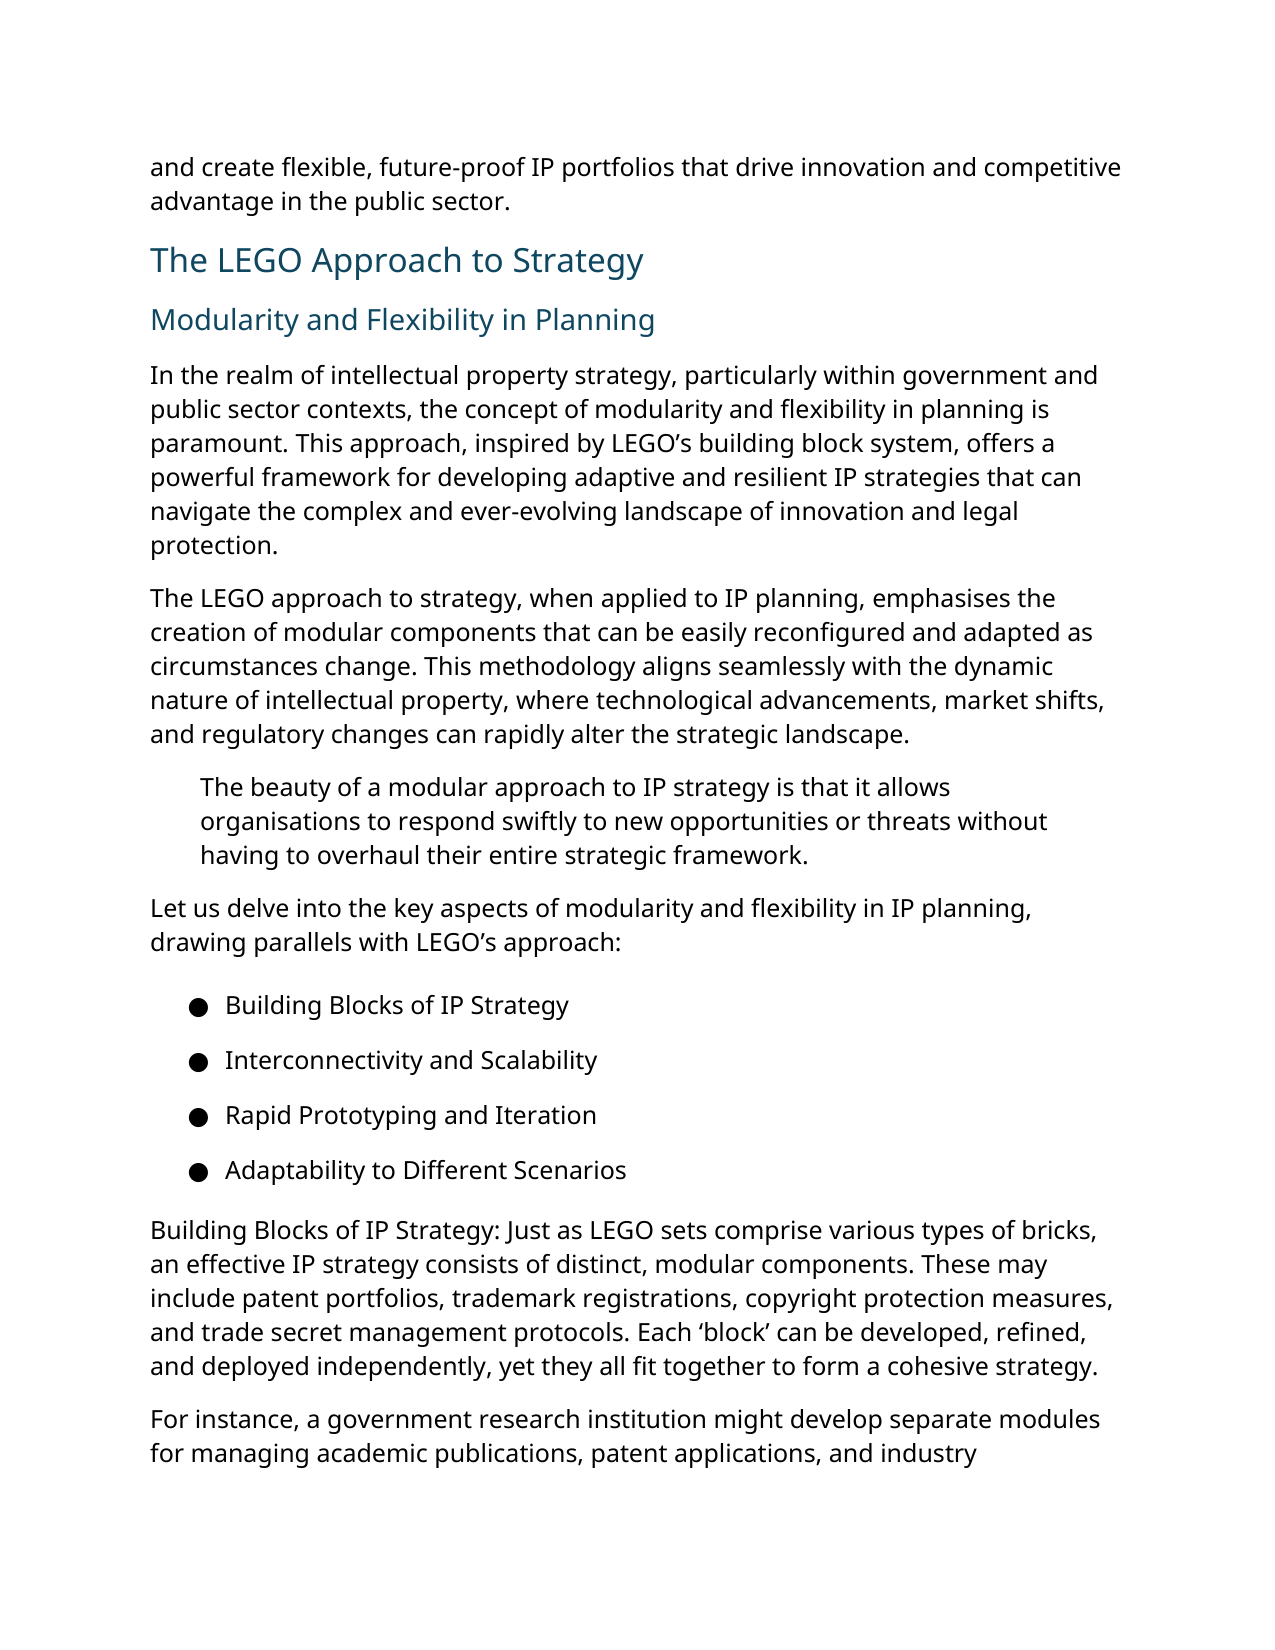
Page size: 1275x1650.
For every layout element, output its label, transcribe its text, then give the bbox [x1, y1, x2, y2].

list Interconnectivity and Scalability [187, 1032, 1125, 1084]
subtitle Modularity and Flexibility in Planning [150, 299, 1125, 339]
subtitle The LEGO Approach to Strategy [150, 237, 1125, 282]
list Building Blocks of IP Strategy [187, 977, 1125, 1029]
text Building Blocks of IP Strategy: Just as LEGO sets comprise various types of bricks, an effective IP strategy consists of distinct, modular components. These may include patent portfolios, trademark registrations, copyright protection measures, and trade secret management protocols. Each ‘block’ can be developed, refined, and deployed independently, yet they all fit together to form a cohesive strategy. [150, 1212, 1125, 1383]
text The beauty of a modular approach to IP strategy is that it allows organisations to respond swiftly to new opportunities or threats without having to overhaul their entire strategic framework. [200, 769, 1075, 872]
text In the realm of intellectual property strategy, particularly within government and public sector contexts, the concept of modularity and flexibility in planning is paramount. This approach, inspired by LEGO’s building block system, offers a powerful framework for developing adaptive and resilient IP strategies that can navigate the complex and ever-evolving landscape of innovation and legal protection. [150, 357, 1125, 562]
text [150, 150, 1125, 218]
text Let us delve into the key aspects of modularity and flexibility in IP planning, drawing parallels with LEGO’s approach: [150, 891, 1125, 959]
text The LEGO approach to strategy, when applied to IP planning, emphasises the creation of modular components that can be easily reconfigured and adapted as circumstances change. This methodology aligns seamlessly with the dynamic nature of intellectual property, where technological advancements, market shifts, and regulatory changes can rapidly alter the strategic landscape. [150, 581, 1125, 751]
list Rapid Prototyping and Iteration [187, 1087, 1125, 1139]
list Adaptability to Different Scenarios [187, 1142, 1125, 1194]
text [150, 1401, 1125, 1469]
